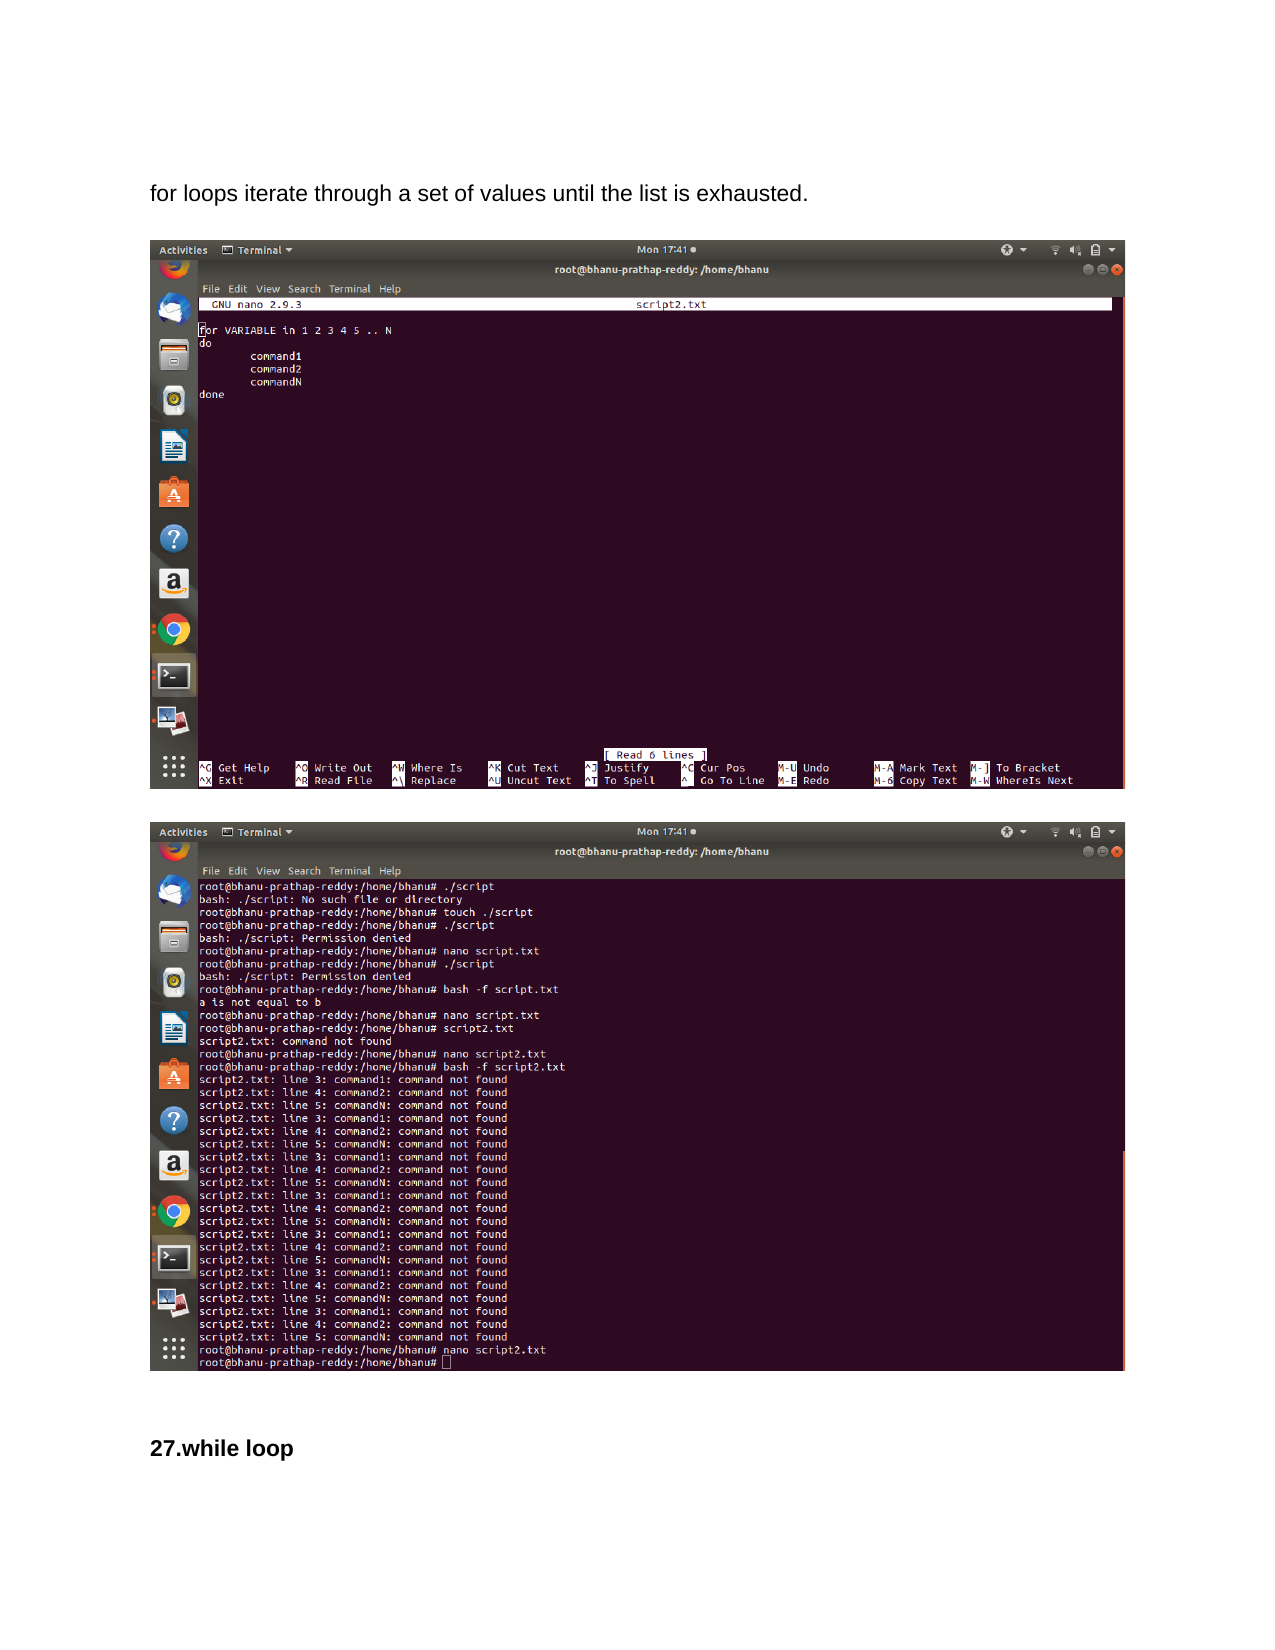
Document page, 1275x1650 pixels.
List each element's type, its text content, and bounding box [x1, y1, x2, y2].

text 27.while loop [150, 1435, 1125, 1461]
picture [150, 240, 1125, 789]
text for loops iterate through a set of values until the list is exhausted. [150, 180, 1125, 207]
picture [150, 822, 1125, 1371]
